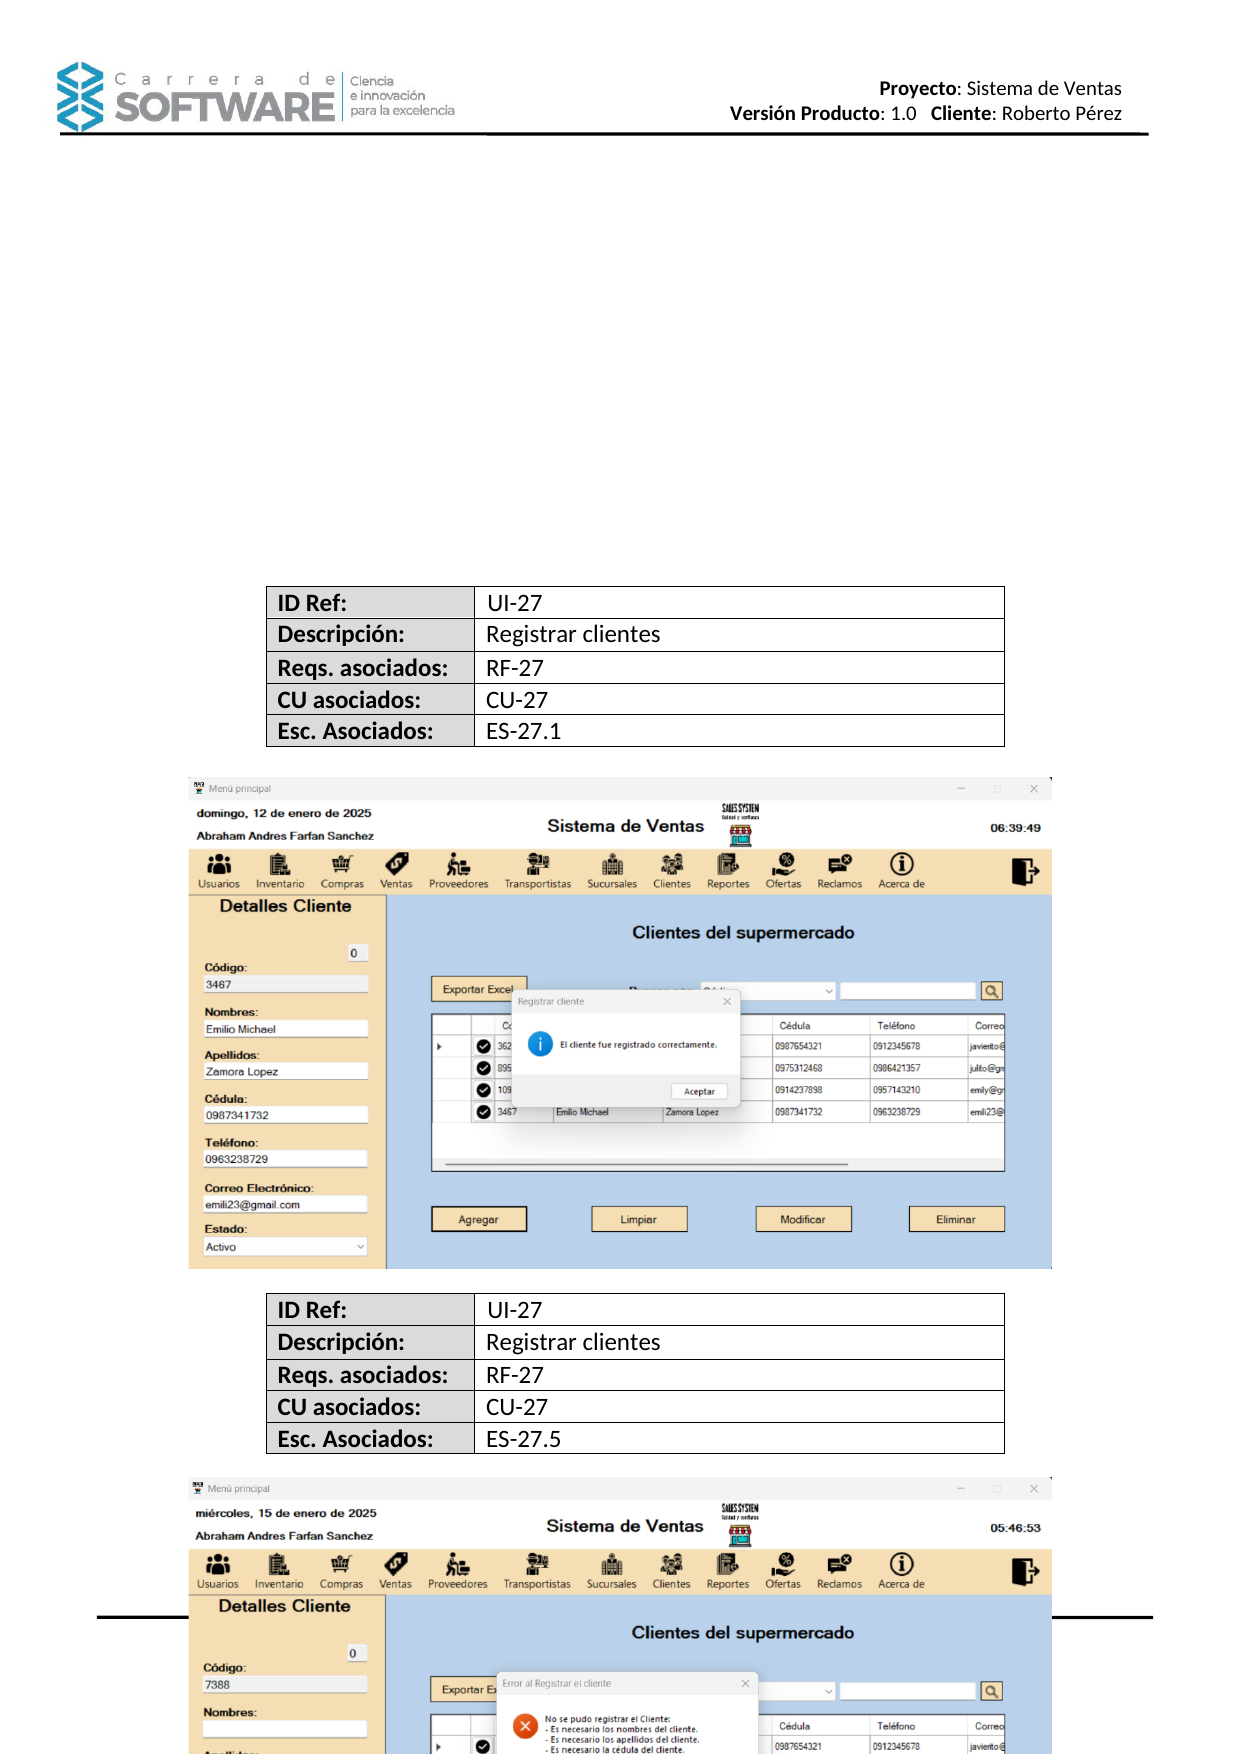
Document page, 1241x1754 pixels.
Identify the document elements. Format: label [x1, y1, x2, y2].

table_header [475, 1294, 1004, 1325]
picture [46, 46, 461, 154]
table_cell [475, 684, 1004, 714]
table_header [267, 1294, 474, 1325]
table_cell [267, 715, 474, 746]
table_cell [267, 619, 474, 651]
picture [188, 1477, 1052, 1754]
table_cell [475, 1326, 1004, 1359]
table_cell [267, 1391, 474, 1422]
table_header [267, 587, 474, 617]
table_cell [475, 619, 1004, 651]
picture [188, 777, 1052, 1269]
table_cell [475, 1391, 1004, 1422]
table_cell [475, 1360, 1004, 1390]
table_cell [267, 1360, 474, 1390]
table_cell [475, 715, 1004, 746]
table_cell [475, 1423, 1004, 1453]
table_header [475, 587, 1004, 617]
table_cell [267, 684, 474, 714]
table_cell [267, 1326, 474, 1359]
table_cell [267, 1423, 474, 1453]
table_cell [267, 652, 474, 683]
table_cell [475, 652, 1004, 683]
